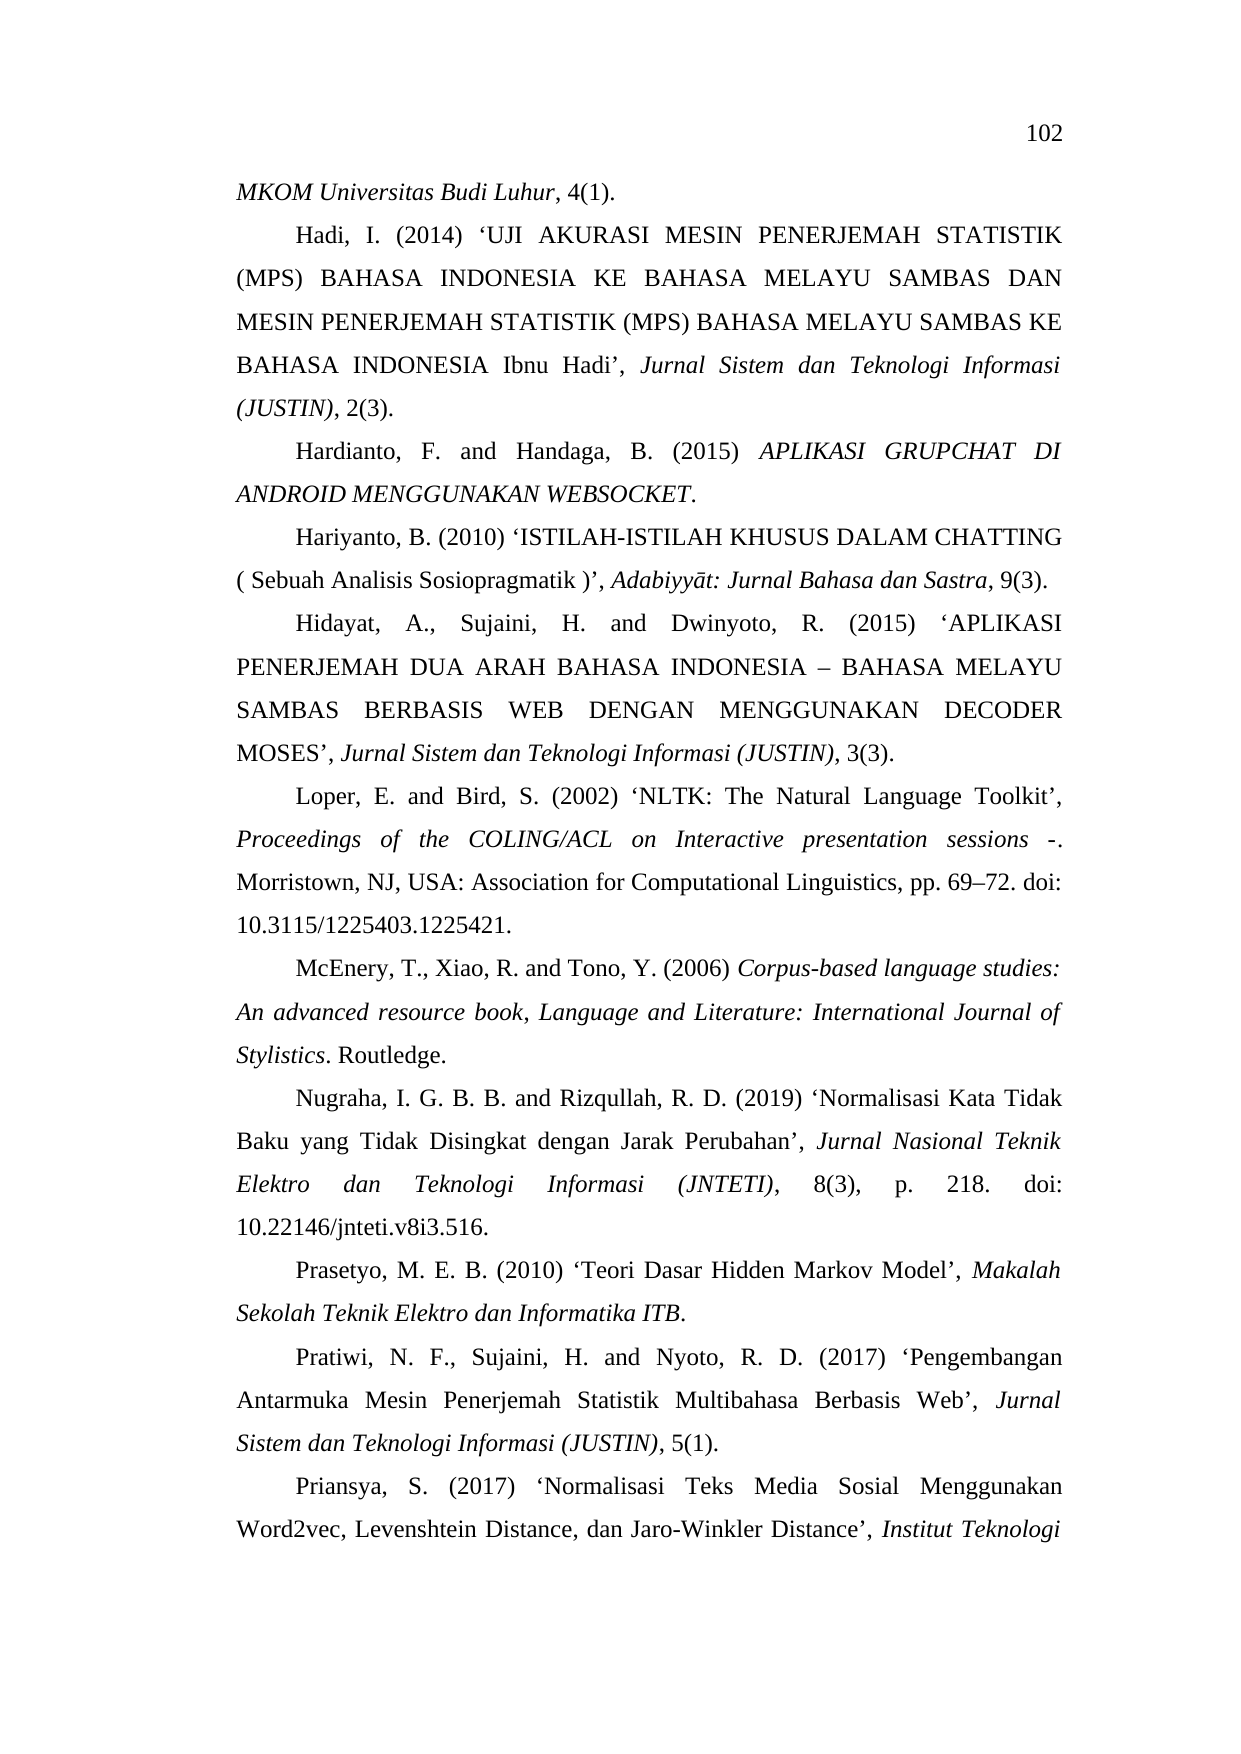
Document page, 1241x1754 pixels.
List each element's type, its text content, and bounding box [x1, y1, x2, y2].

text Hariyanto, B. (2010) ‘ISTILAH-ISTILAH KHUSUS DALAM CHATTING ( Sebuah Analisis Sosiopragmatik )’, Adabiyyāt: Jurnal Bahasa dan Sastra, 9(3). [236, 522, 1063, 594]
text Prasetyo, M. E. B. (2010) ‘Teori Dasar Hidden Markov Model’, Makalah Sekolah Teknik Elektro dan Informatika ITB. [236, 1255, 1063, 1327]
text Loper, E. and Bird, S. (2002) ‘NLTK: The Natural Language Toolkit’, Proceedings of the COLING/ACL on Interactive presentation sessions -. Morristown, NJ, USA: Association for Computational Linguistics, pp. 69–72. doi: 10.3115/1225403.1225421. [236, 781, 1063, 939]
text Nugraha, I. G. B. B. and Rizqullah, R. D. (2019) ‘Normalisasi Kata Tidak Baku yang Tidak Disingkat dengan Jarak Perubahan’, Jurnal Nasional Teknik Elektro dan Teknologi Informasi (JNTETI), 8(3), p. 218. doi: 10.22146/jnteti.v8i3.516. [236, 1083, 1063, 1241]
text Hidayat, A., Sujaini, H. and Dwinyoto, R. (2015) ‘APLIKASI PENERJEMAH DUA ARAH BAHASA INDONESIA – BAHASA MELAYU SAMBAS BERBASIS WEB DENGAN MENGGUNAKAN DECODER MOSES’, Jurnal Sistem dan Teknologi Informasi (JUSTIN), 3(3). [236, 608, 1063, 767]
text McEnery, T., Xiao, R. and Tono, Y. (2006) Corpus-based language studies: An advanced resource book, Language and Literature: International Journal of Stylistics. Routledge. [236, 953, 1063, 1068]
text Pratiwi, N. F., Sujaini, H. and Nyoto, R. D. (2017) ‘Pengembangan Antarmuka Mesin Penerjemah Statistik Multibahasa Berbasis Web’, Jurnal Sistem dan Teknologi Informasi (JUSTIN), 5(1). [236, 1342, 1063, 1457]
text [236, 177, 1063, 206]
text Hadi, I. (2014) ‘UJI AKURASI MESIN PENERJEMAH STATISTIK (MPS) BAHASA INDONESIA KE BAHASA MELAYU SAMBAS DAN MESIN PENERJEMAH STATISTIK (MPS) BAHASA MELAYU SAMBAS KE BAHASA INDONESIA Ibnu Hadi’, Jurnal Sistem dan Teknologi Informasi (JUSTIN), 2(3). [236, 220, 1063, 422]
text Hardianto, F. and Handaga, B. (2015) APLIKASI GRUPCHAT DI ANDROID MENGGUNAKAN WEBSOCKET. [236, 436, 1063, 508]
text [236, 1471, 1063, 1543]
